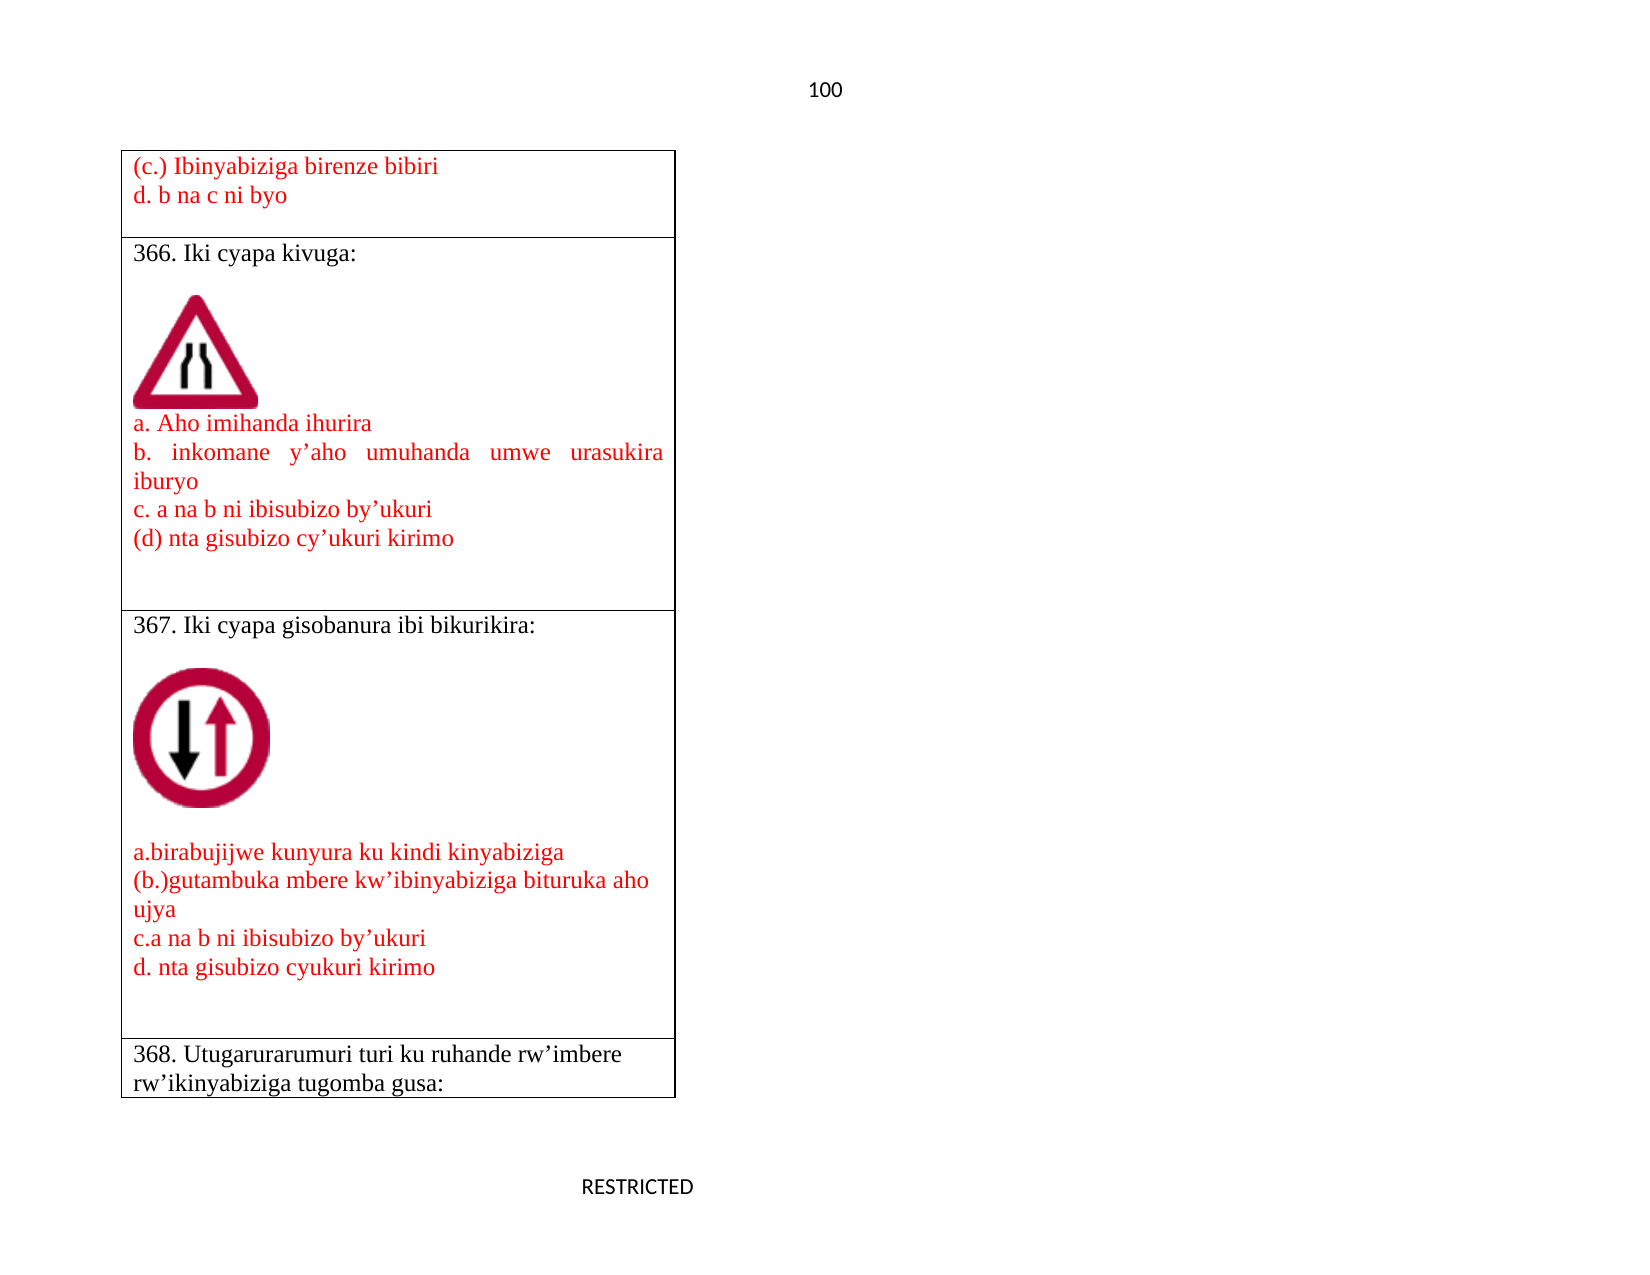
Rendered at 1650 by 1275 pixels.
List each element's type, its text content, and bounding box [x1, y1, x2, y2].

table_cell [122, 151, 674, 237]
picture [133, 668, 270, 808]
table_cell 367. Iki cyapa gisobanura ibi bikurikira: a.birabujijwe kunyura ku kindi kinyabiziga (b.)gutambuka mbere kw’ibinyabiziga bituruka aho ujya c.a na b ni ibisubizo by’ukuri d. nta gisubizo cyukuri kirimo [122, 611, 674, 1038]
table_cell 366. Iki cyapa kivuga: a. Aho imihanda ihurira b. inkomane y’aho umuhanda umwe urasukira iburyo c. a na b ni ibisubizo by’ukuri (d) nta gisubizo cy’ukuri kirimo [122, 238, 674, 609]
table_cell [122, 1039, 674, 1097]
picture [133, 295, 259, 409]
